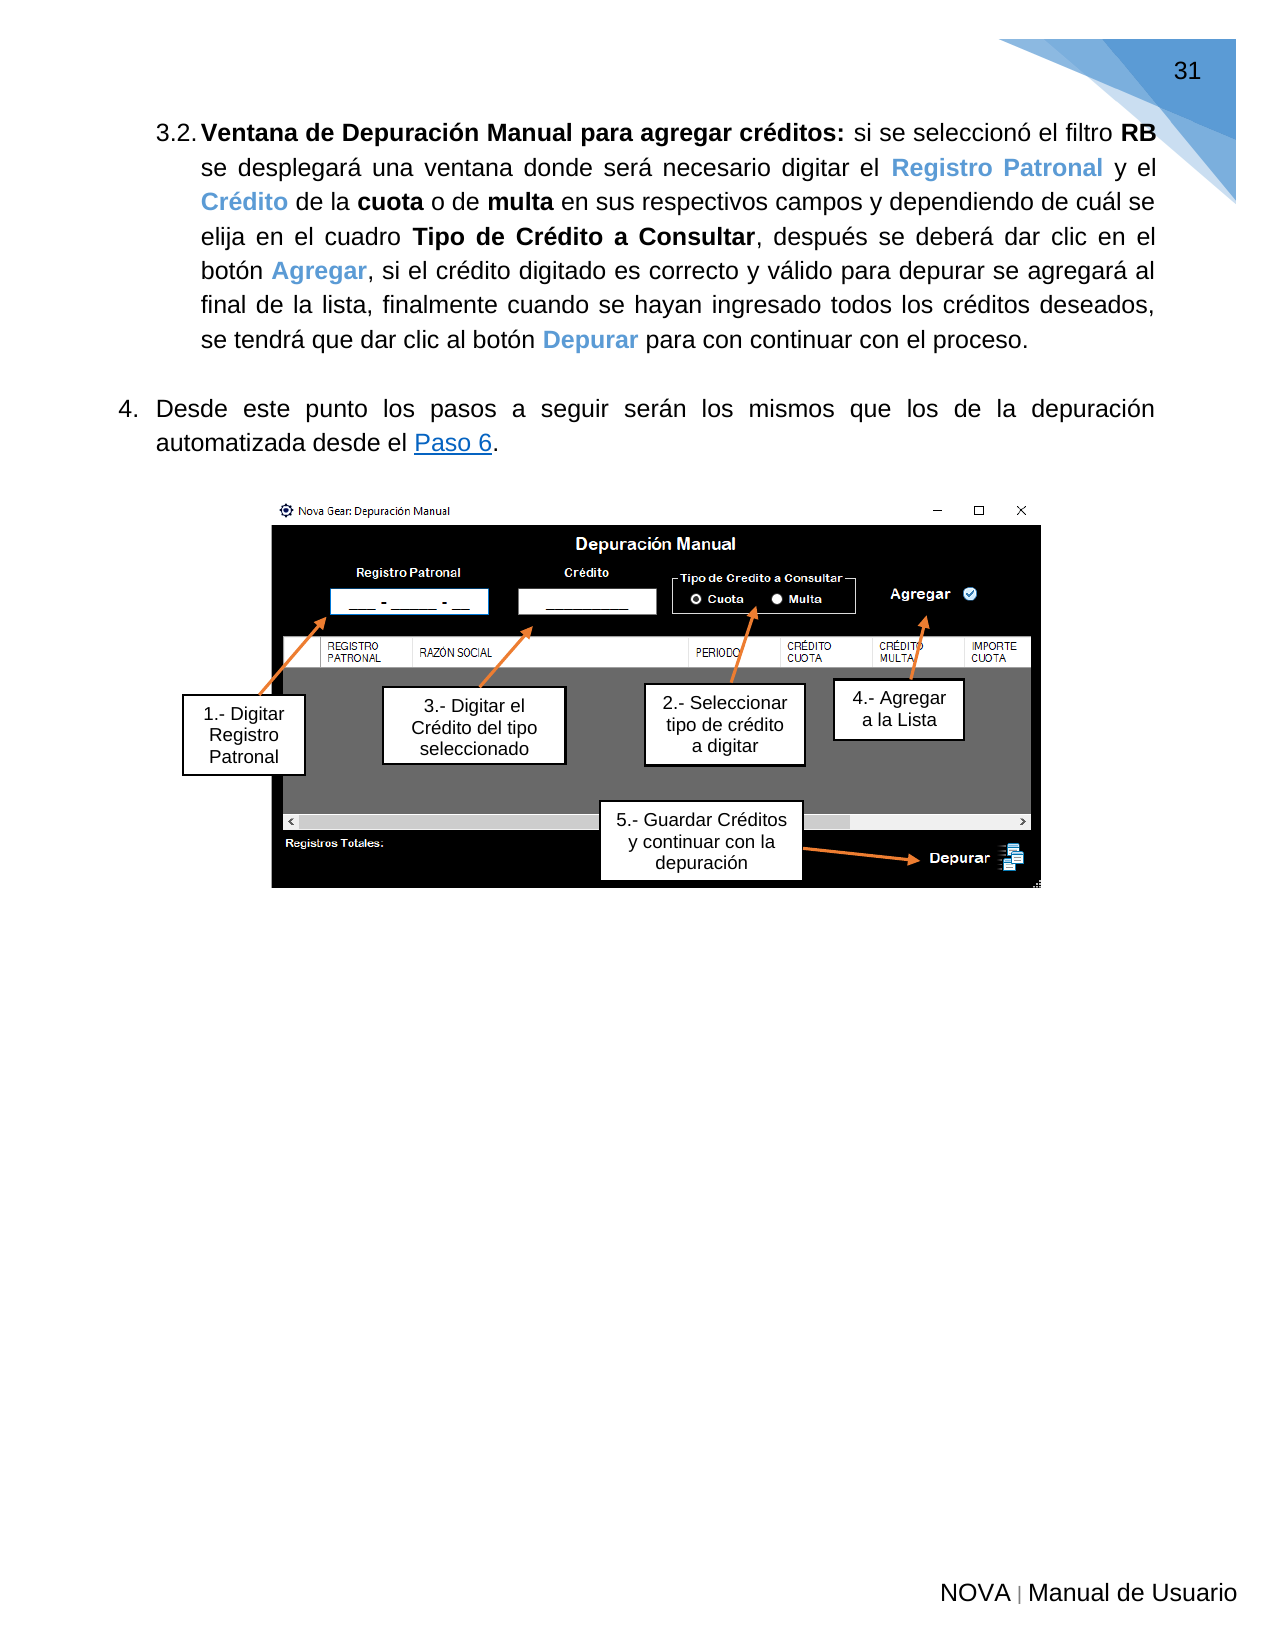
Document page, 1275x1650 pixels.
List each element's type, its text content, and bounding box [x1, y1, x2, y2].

picture [271, 497, 1041, 888]
list Ventana de Depuración Manual para agregar créditos: si se seleccionó el filtro RB se desplegará una ventana donde será necesario digitar el Registro Patronal y el Crédito de la cuota o de multa en sus respectivos campos y dependiendo de cuál se elija en el cuadro Tipo de Crédito a Consultar, después se deberá dar clic en el botón Agregar, si el crédito digitado es correcto y válido para depurar se agregará al final de la lista, finalmente cuando se hayan ingresado todos los créditos deseados, se tendrá que dar clic al botón Depurar para con continuar con el proceso. [156, 118, 1157, 354]
picture [997, 39, 1236, 205]
list Desde este punto los pasos a seguir serán los mismos que los de la depuración automatizada desde el Paso 6. [118, 394, 1157, 457]
